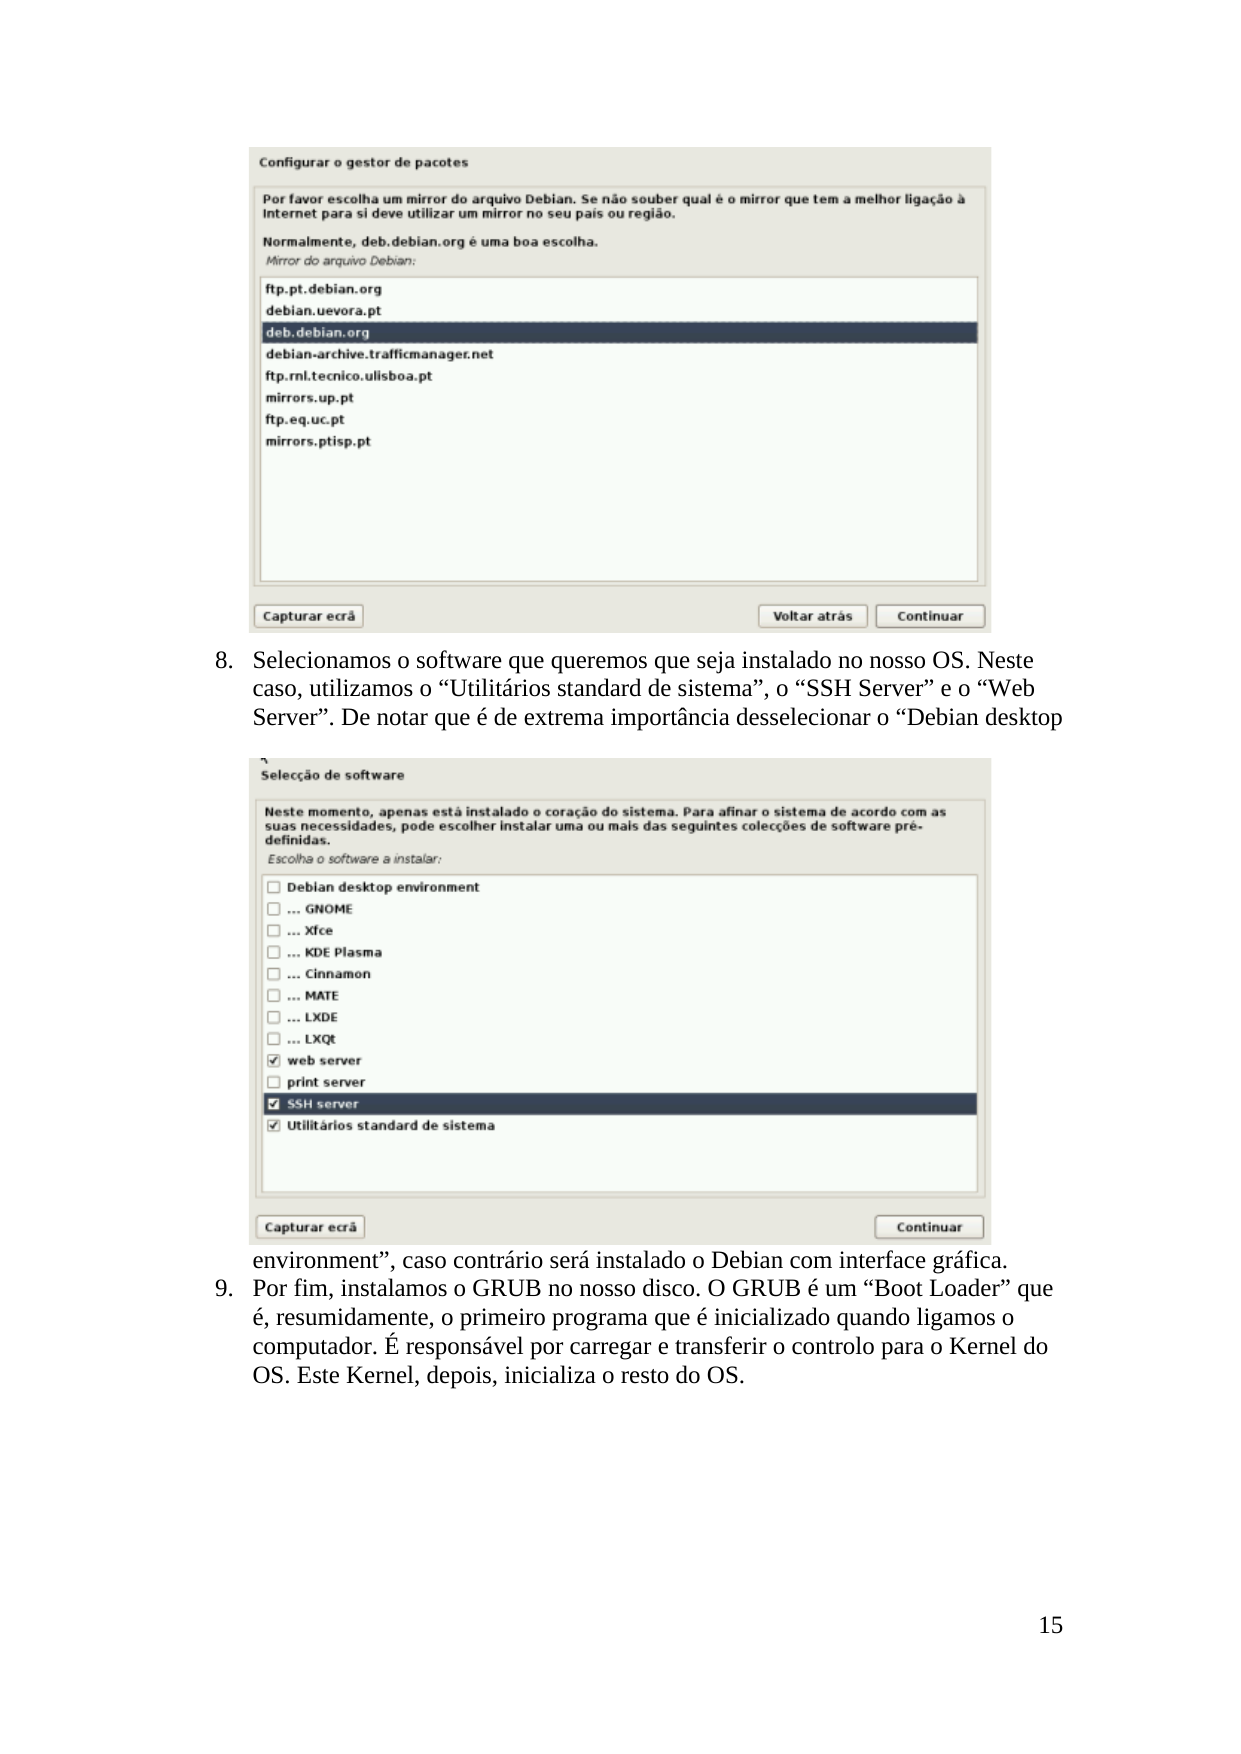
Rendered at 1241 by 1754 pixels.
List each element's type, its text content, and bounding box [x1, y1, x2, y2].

picture [248, 758, 992, 1245]
picture [248, 147, 992, 633]
list Por fim, instalamos o GRUB no nosso disco. O GRUB é um “Boot Loader” que é, resumidamente, o primeiro programa que é inicializado quando ligamos o computador. É responsável por carregar e transferir o controlo para o Kernel do OS. Este Kernel, depois, inicializa o resto do OS. [215, 1273, 1063, 1388]
